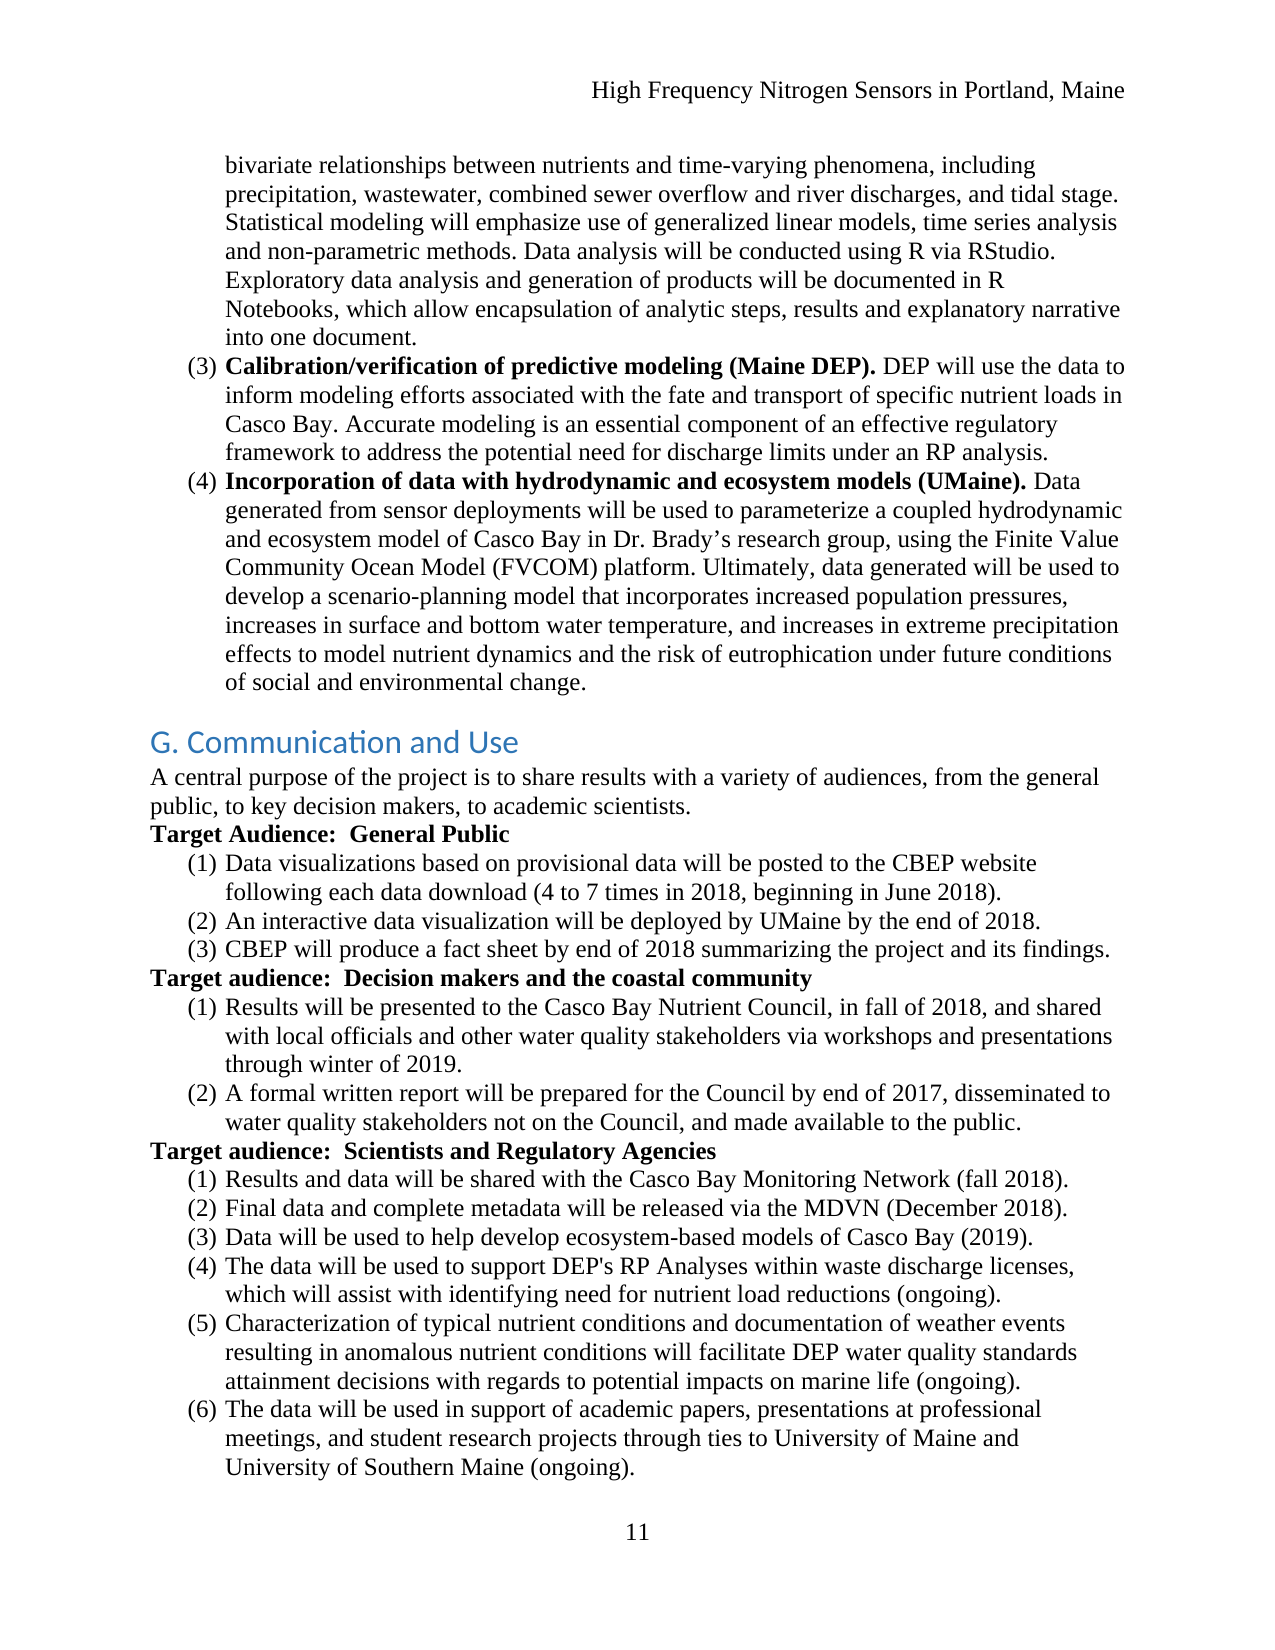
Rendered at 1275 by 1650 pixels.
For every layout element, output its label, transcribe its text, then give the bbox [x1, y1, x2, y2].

text Target audience: Decision makers and the coastal community [150, 963, 1125, 992]
list Incorporation of data with hydrodynamic and ecosystem models (UMaine). Data generated from sensor deployments will be used to parameterize a coupled hydrodynamic and ecosystem model of Casco Bay in Dr. Brady’s research group, using the Finite Value Community Ocean Model (FVCOM) platform. Ultimately, data generated will be used to develop a scenario-planning model that incorporates increased population pressures, increases in surface and bottom water temperature, and increases in extreme precipitation effects to model nutrient dynamics and the risk of eutrophication under future conditions of social and environmental change. [187, 466, 1125, 696]
list An interactive data visualization will be deployed by UMaine by the end of 2018. [187, 906, 1125, 934]
list Calibration/verification of predictive modeling (Maine DEP). DEP will use the data to inform modeling efforts associated with the fate and transport of specific nutrient loads in Casco Bay. Accurate modeling is an essential component of an effective regulatory framework to address the potential need for discharge limits under an RP analysis. [187, 351, 1125, 466]
list Results will be presented to the Casco Bay Nutrient Council, in fall of 2018, and shared with local officials and other water quality stakeholders via workshops and presentations through winter of 2019. [187, 992, 1125, 1078]
list Characterization of typical nutrient conditions and documentation of weather events resulting in anomalous nutrient conditions will facilitate DEP water quality standards attainment decisions with regards to potential impacts on marine life (ongoing). [187, 1308, 1125, 1394]
list CBEP will produce a fact sheet by end of 2018 summarizing the project and its findings. [187, 934, 1125, 963]
list The data will be used in support of academic papers, presentations at professional meetings, and student research projects through ties to University of Maine and University of Southern Maine (ongoing). [187, 1394, 1125, 1481]
list The data will be used to support DEP's RP Analyses within waste discharge licenses, which will assist with identifying need for nutrient load reductions (ongoing). [187, 1251, 1125, 1308]
text A central purpose of the project is to share results with a variety of audiences, from the general public, to key decision makers, to academic scientists. [150, 762, 1125, 819]
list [187, 150, 1125, 351]
subtitle G. Communication and Use [150, 721, 1125, 762]
text Target audience: Scientists and Regulatory Agencies [150, 1136, 1125, 1164]
text Target Audience: General Public [150, 819, 1125, 848]
list Final data and complete metadata will be released via the MDVN (December 2018). [187, 1193, 1125, 1222]
list A formal written report will be prepared for the Council by end of 2017, disseminated to water quality stakeholders not on the Council, and made available to the public. [187, 1078, 1125, 1136]
list Results and data will be shared with the Casco Bay Monitoring Network (fall 2018). [187, 1164, 1125, 1193]
list Data visualizations based on provisional data will be posted to the CBEP website following each data download (4 to 7 times in 2018, beginning in June 2018). [187, 848, 1125, 906]
list Data will be used to help develop ecosystem-based models of Casco Bay (2019). [187, 1222, 1125, 1251]
